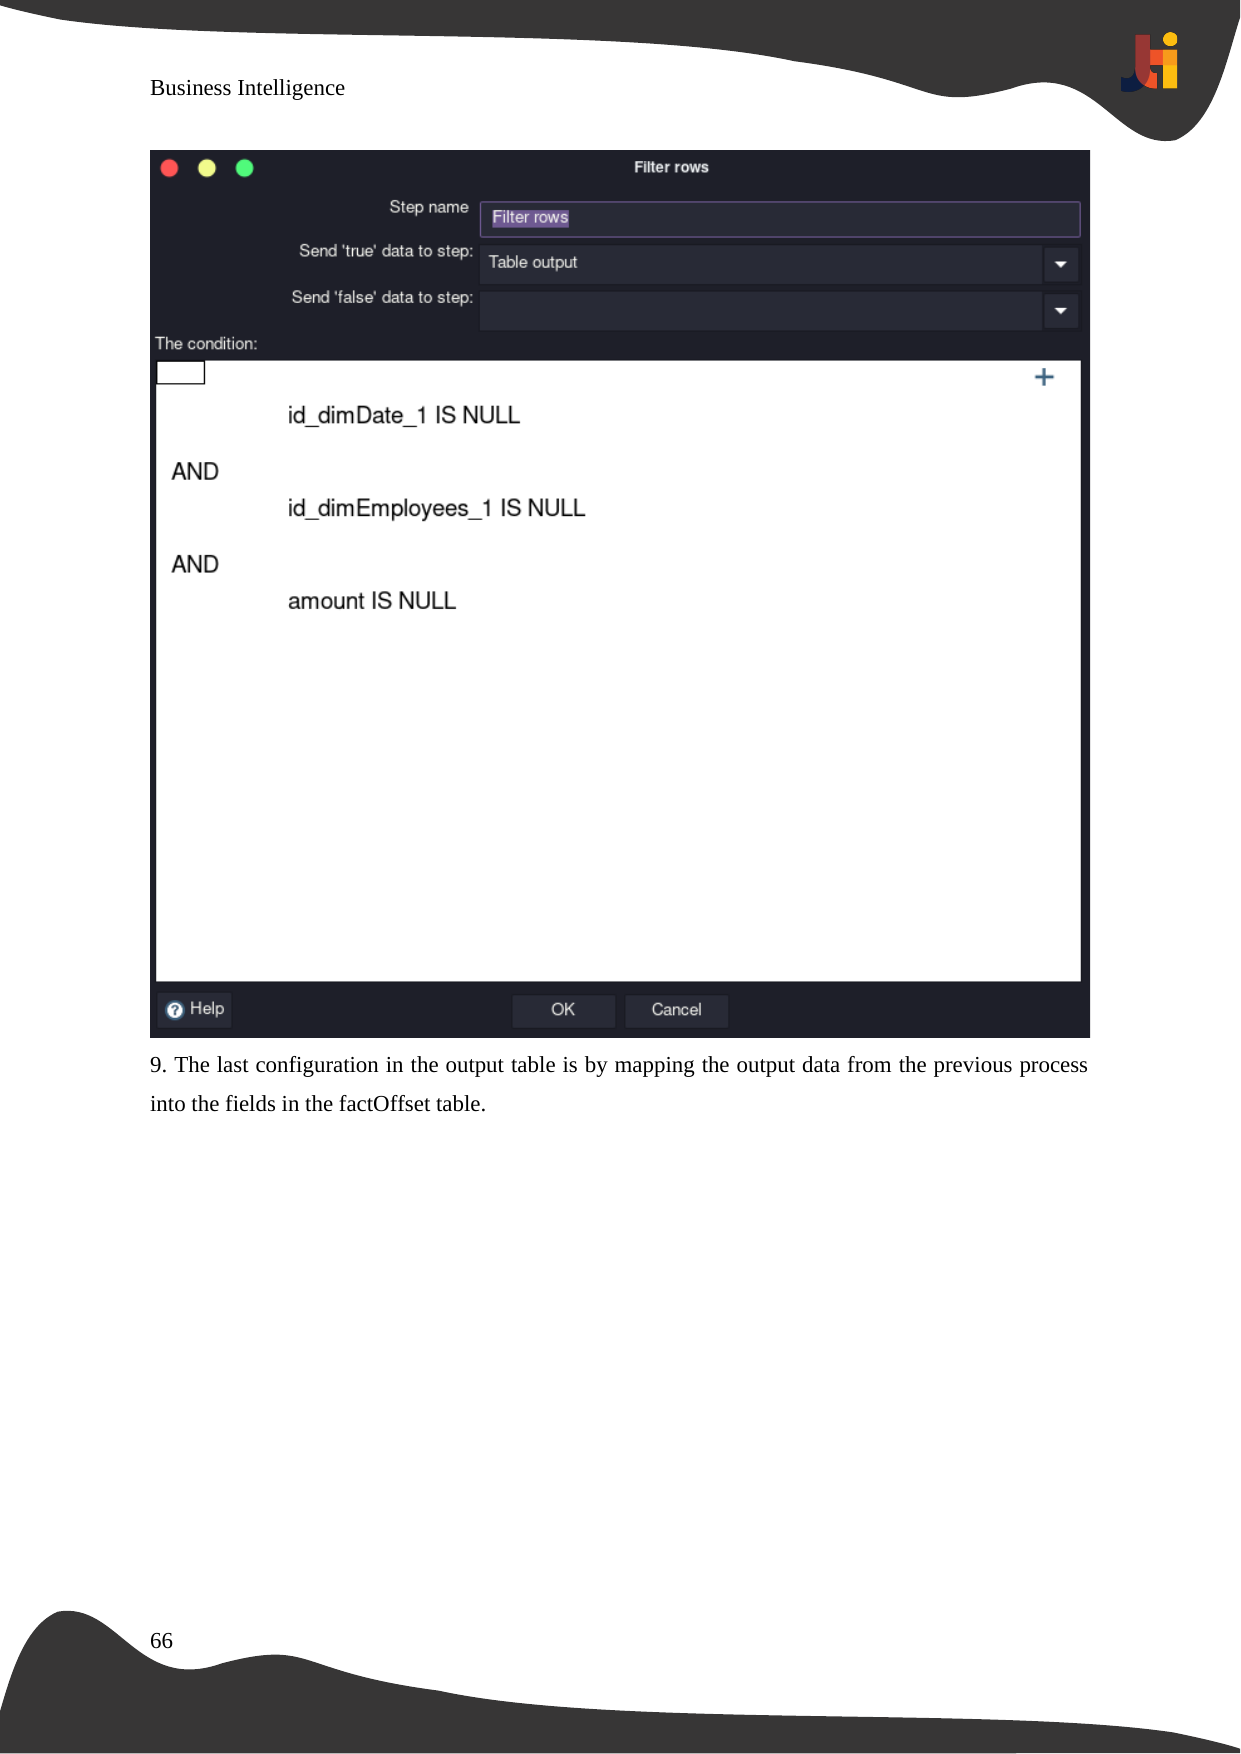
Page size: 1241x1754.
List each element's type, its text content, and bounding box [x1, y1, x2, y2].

picture [150, 150, 1091, 1038]
picture [1121, 32, 1178, 92]
text 9. The last configuration in the output table is by mapping the output data from the previous process into the fields in the factOffset table. [150, 1038, 1090, 1117]
